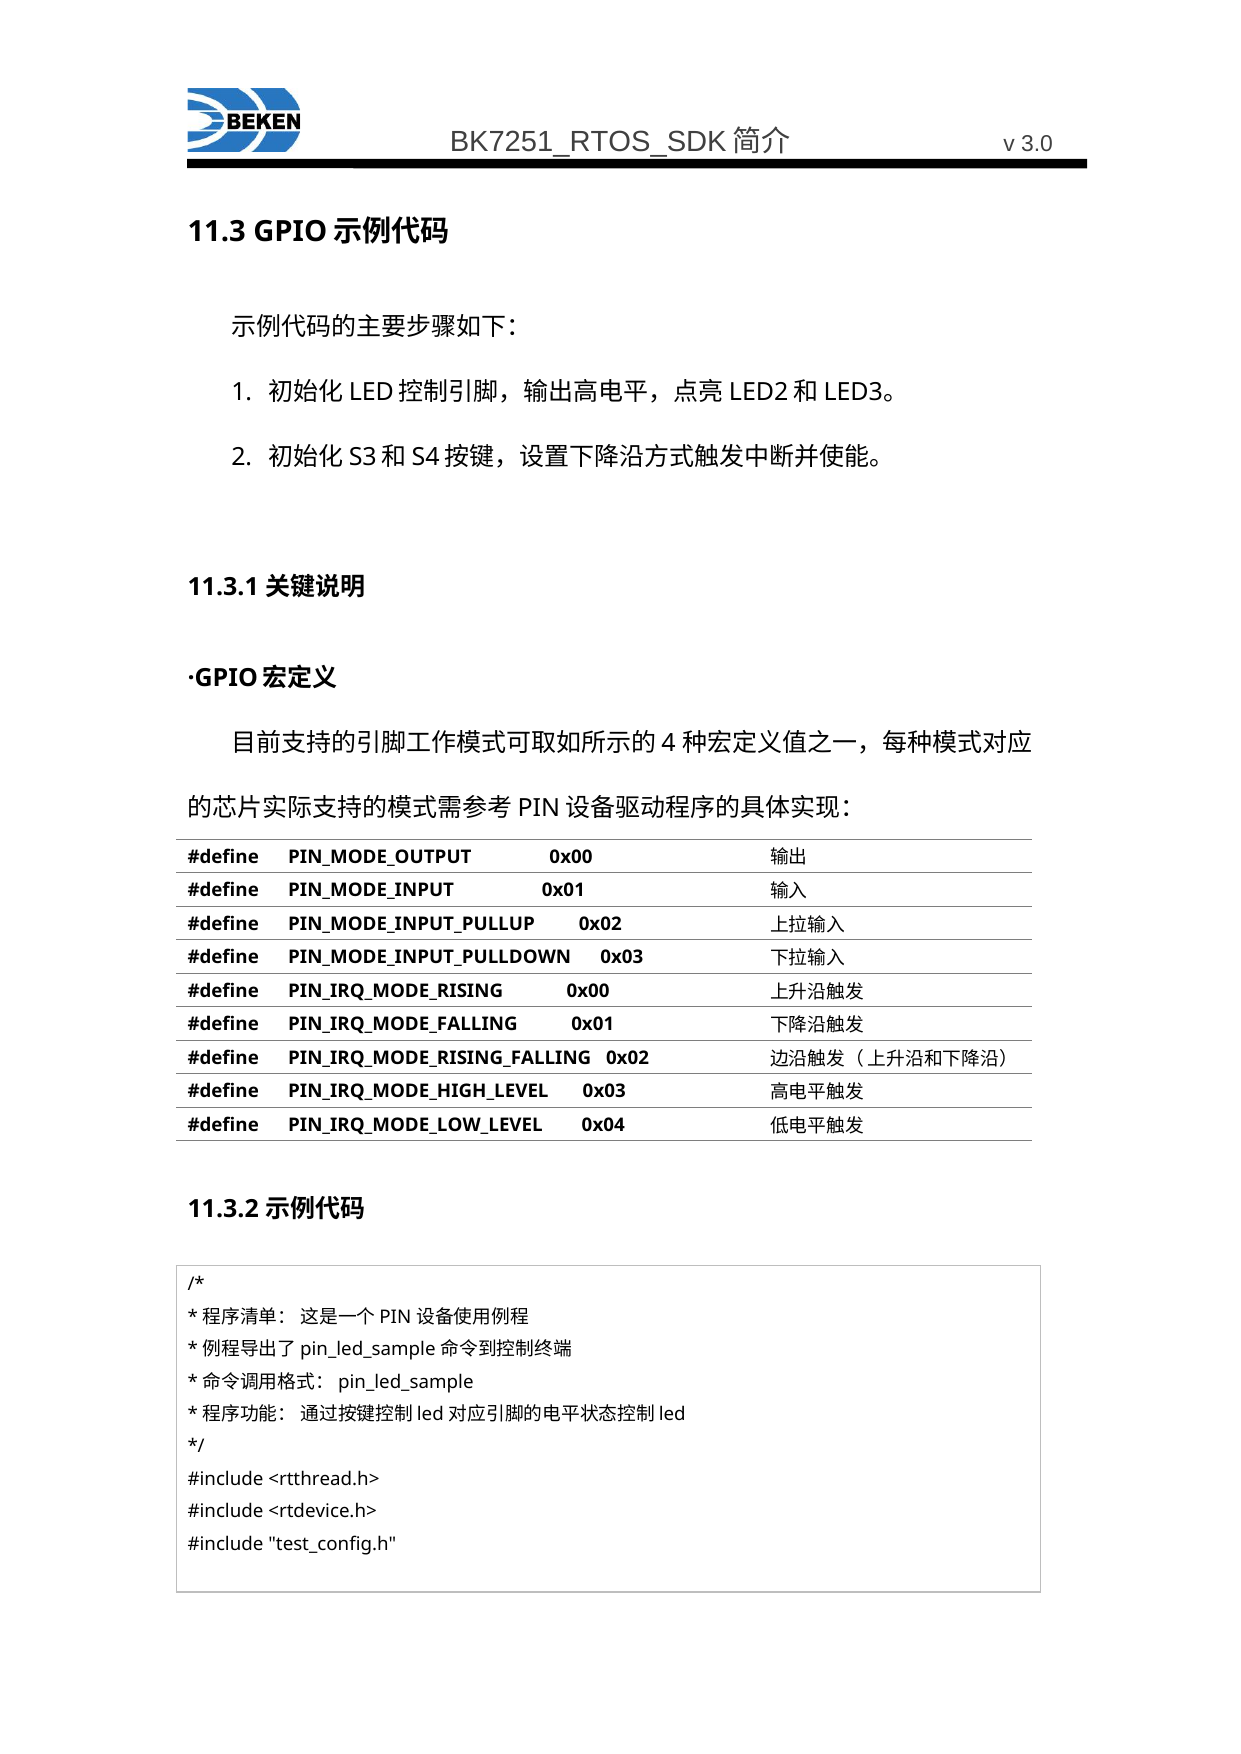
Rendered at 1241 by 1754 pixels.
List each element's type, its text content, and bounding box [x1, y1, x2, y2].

list 初始化LED控制引脚，输出高电平，点亮LED2和LED3。 [231, 357, 1053, 422]
table_cell #define PIN_MODE_INPUT_PULLDOWN 0x03 [176, 940, 758, 973]
table_header 输出 [759, 840, 1032, 872]
picture [187, 88, 300, 152]
table_cell #define PIN_IRQ_MODE_HIGH_LEVEL 0x03 [176, 1074, 758, 1107]
text ·GPIO宏定义 [187, 643, 1053, 708]
table_cell 输入 [759, 873, 1032, 906]
list 初始化S3和S4按键，设置下降沿方式触发中断并使能。 [231, 422, 1053, 487]
table_cell #define PIN_IRQ_MODE_RISING 0x00 [176, 974, 758, 1006]
subtitle 11.3.2 示例代码 [187, 1174, 1053, 1239]
table_cell 上升沿触发 [759, 974, 1032, 1006]
table_header #define PIN_MODE_OUTPUT 0x00 [176, 840, 758, 872]
table_cell #define PIN_IRQ_MODE_LOW_LEVEL 0x04 [176, 1108, 758, 1140]
table_cell #define PIN_MODE_INPUT_PULLUP 0x02 [176, 907, 758, 939]
subtitle 11.3.1 关键说明 [187, 552, 1053, 617]
table_cell 下拉输入 [759, 940, 1032, 973]
table_cell 上拉输入 [759, 907, 1032, 939]
text 示例代码的主要步骤如下： [187, 292, 1053, 357]
table_cell #define PIN_IRQ_MODE_FALLING 0x01 [176, 1007, 758, 1040]
table_cell 边沿触发（ 上升沿和下降沿） [759, 1041, 1032, 1073]
subtitle 11.3 GPIO示例代码 [187, 196, 1053, 261]
table_cell 下降沿触发 [759, 1007, 1032, 1040]
text 目前支持的引脚工作模式可取如所示的4 种宏定义值之一，每种模式对应的芯片实际支持的模式需参考PIN设备驱动程序的具体实现： [187, 708, 1053, 838]
table_cell #define PIN_IRQ_MODE_RISING_FALLING 0x02 [176, 1041, 758, 1073]
table_cell 高电平触发 [759, 1074, 1032, 1107]
table_cell #define PIN_MODE_INPUT 0x01 [176, 873, 758, 906]
table_cell 低电平触发 [759, 1108, 1032, 1140]
